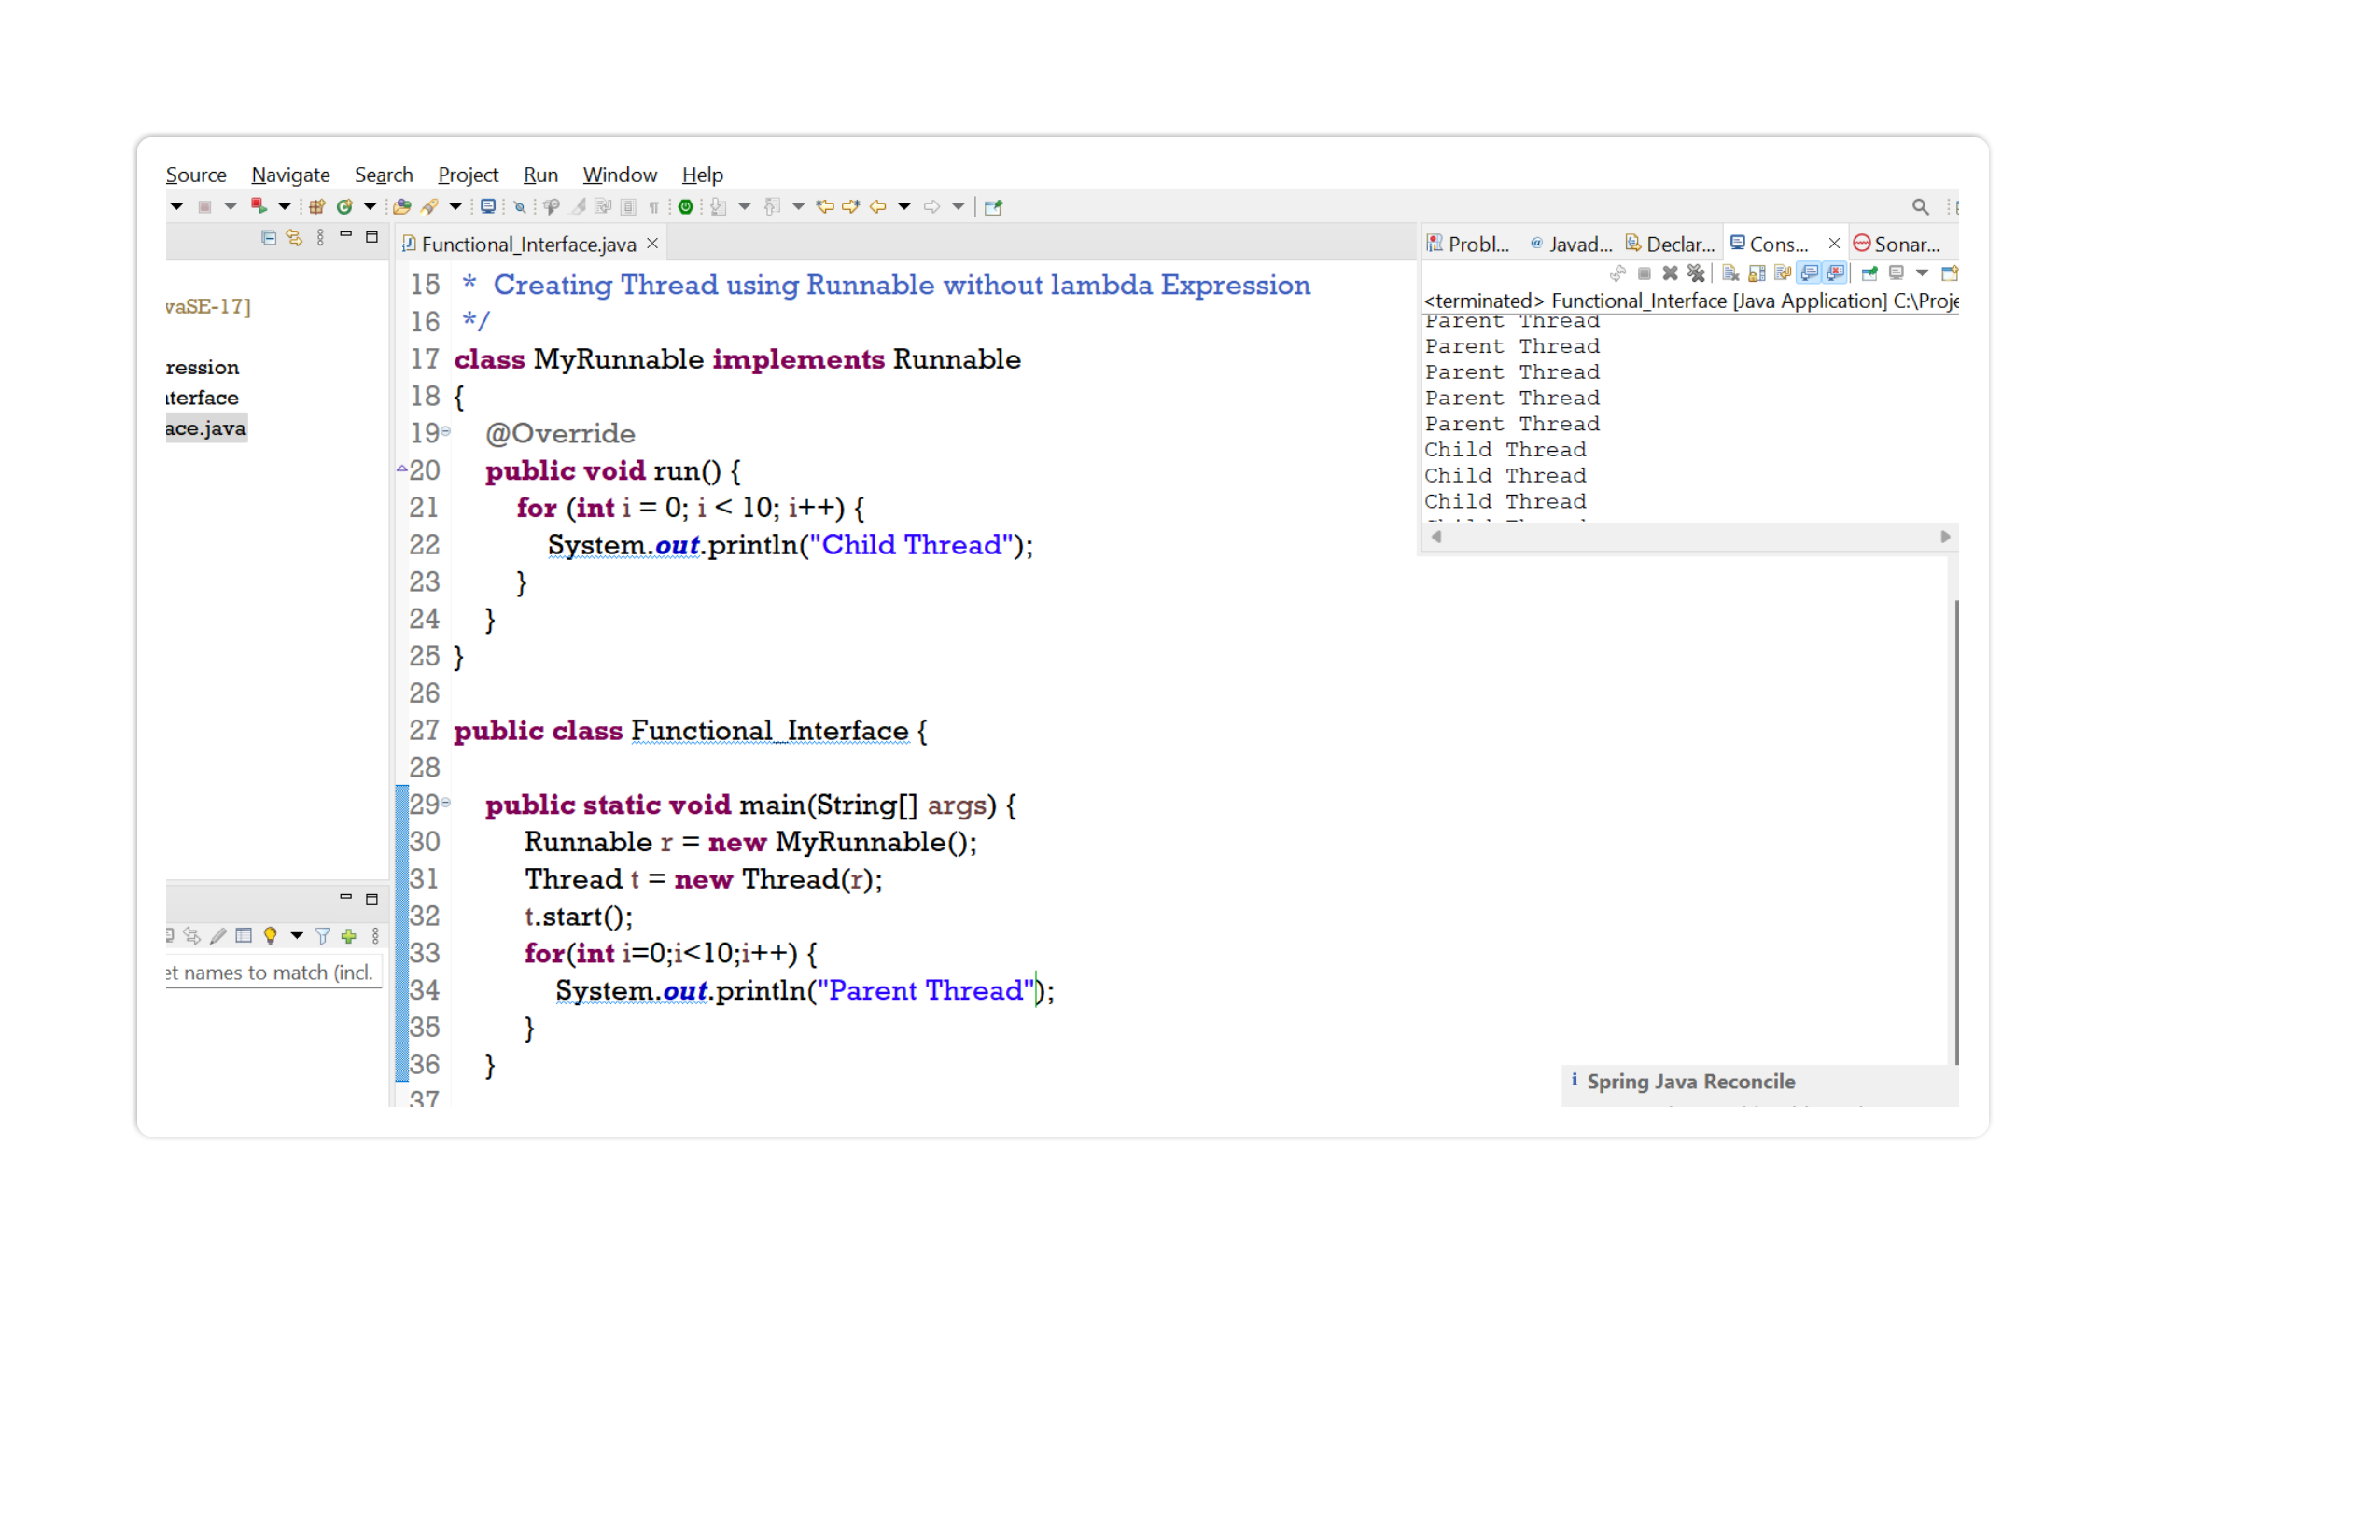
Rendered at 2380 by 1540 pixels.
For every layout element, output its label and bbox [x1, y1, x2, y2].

picture [166, 166, 1959, 1107]
